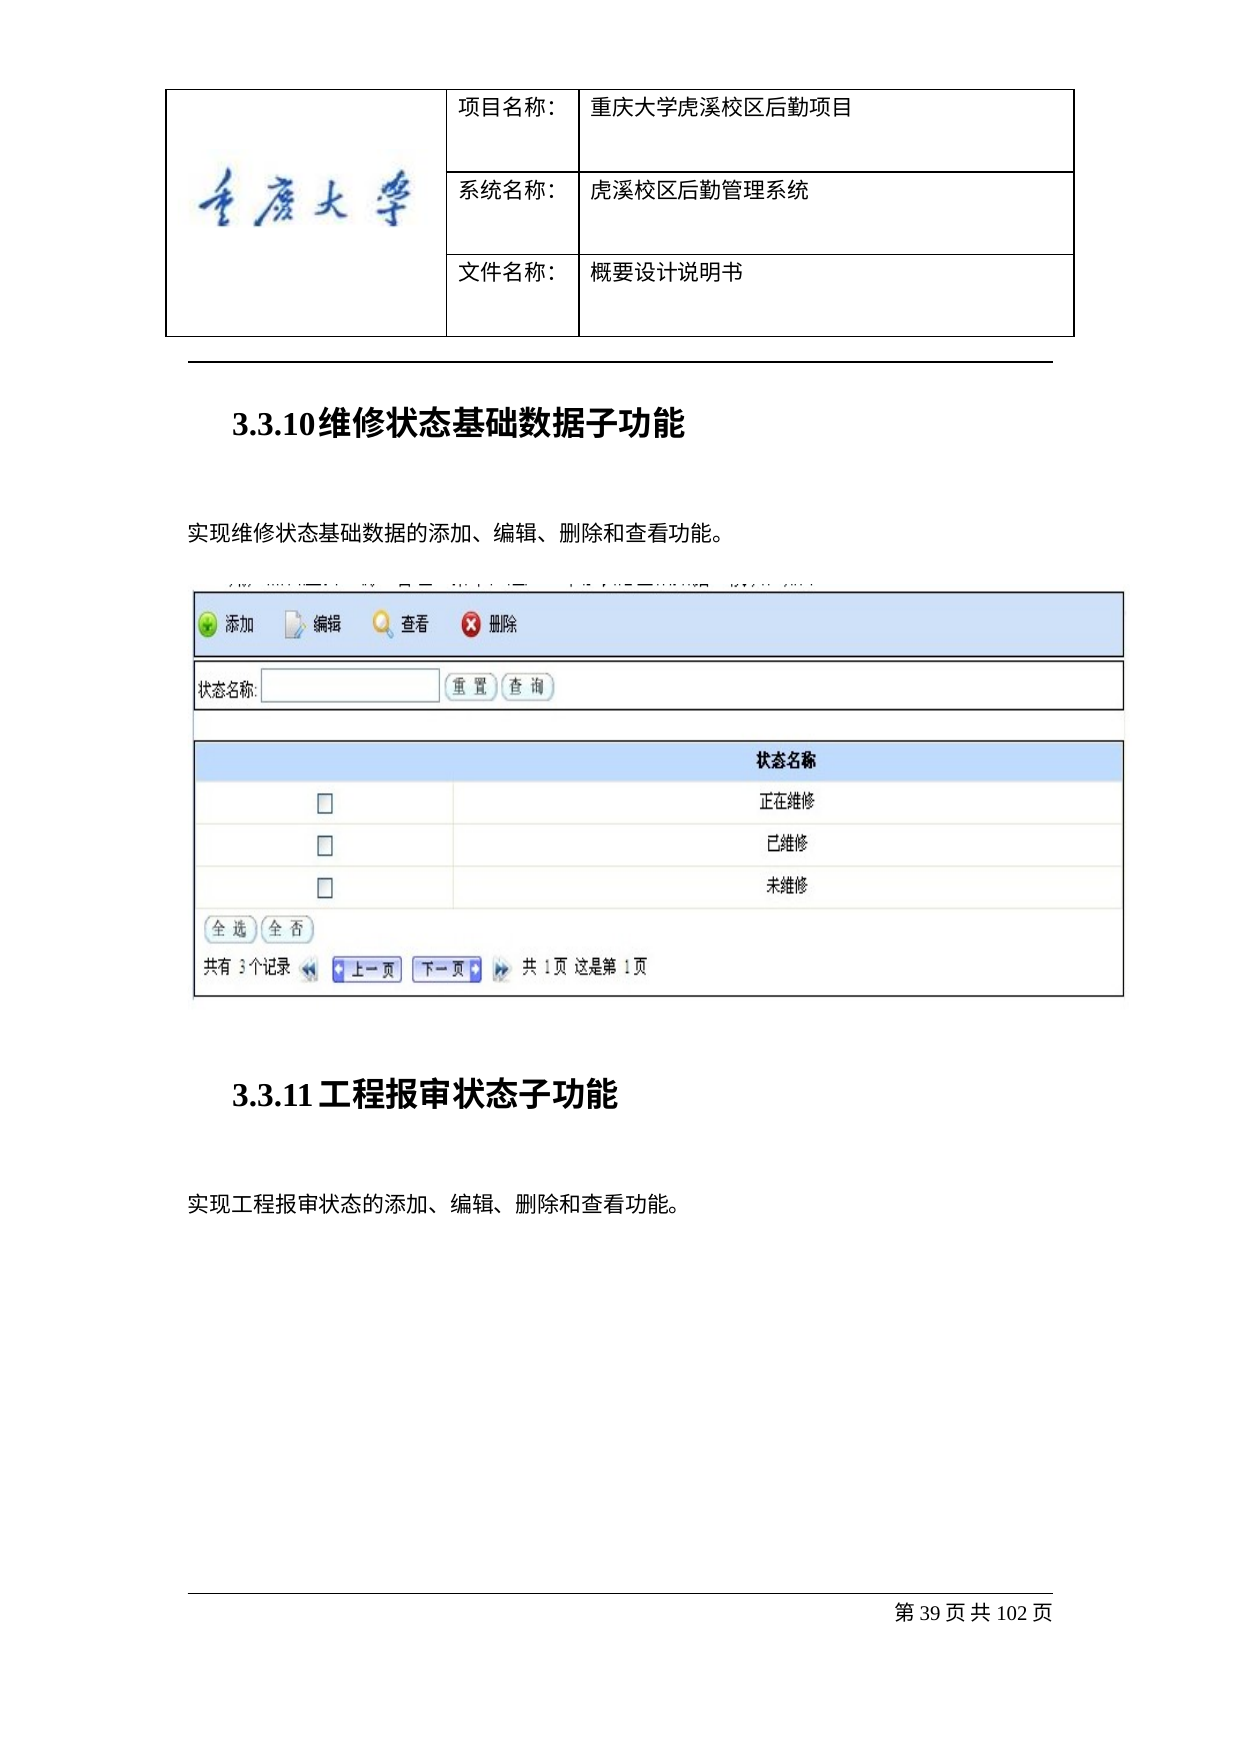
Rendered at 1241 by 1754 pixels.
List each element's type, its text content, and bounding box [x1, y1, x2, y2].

subtitle 工程报审状态子功能 [232, 1060, 1053, 1125]
text 实现工程报审状态的添加、编辑、删除和查看功能。 [187, 1187, 1053, 1219]
picture [187, 584, 1168, 1019]
subtitle 维修状态基础数据子功能 [232, 389, 1053, 454]
text 实现维修状态基础数据的添加、编辑、删除和查看功能。 [187, 516, 1053, 548]
picture [177, 149, 442, 228]
